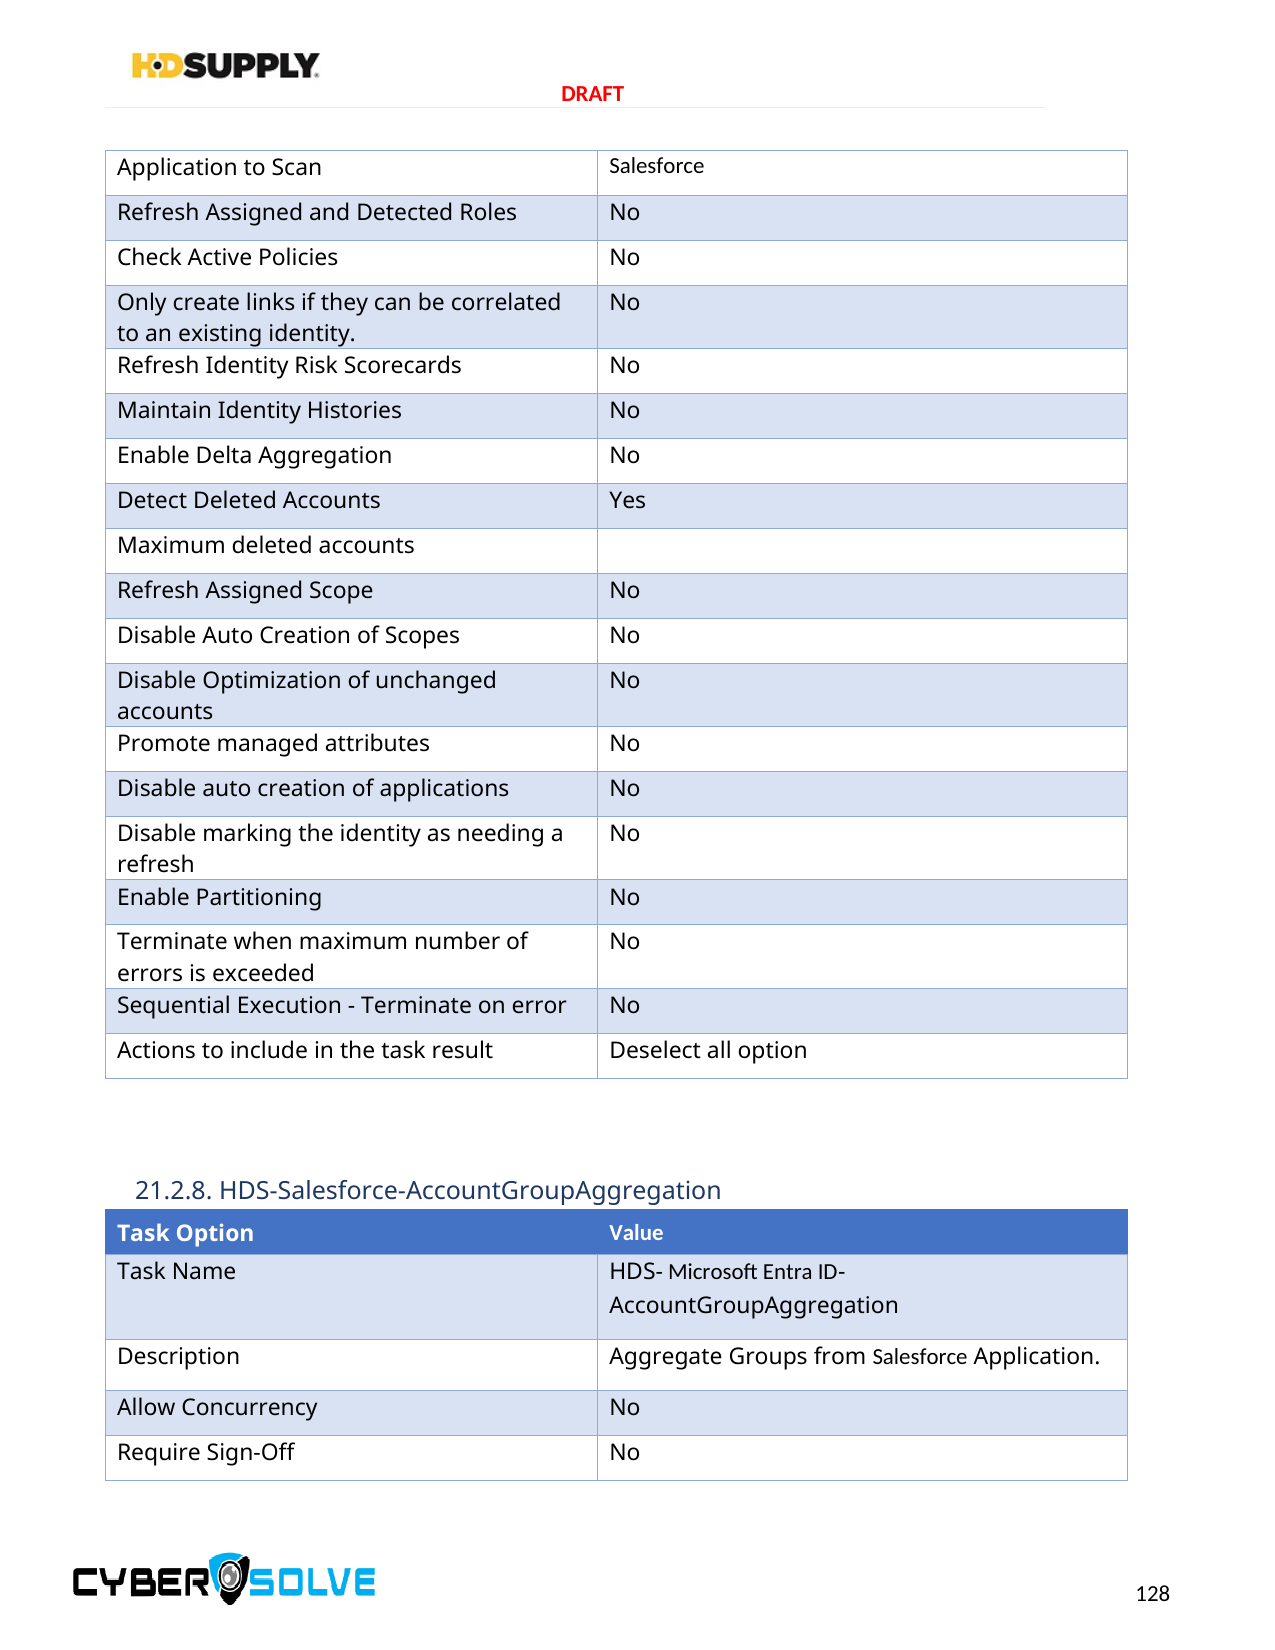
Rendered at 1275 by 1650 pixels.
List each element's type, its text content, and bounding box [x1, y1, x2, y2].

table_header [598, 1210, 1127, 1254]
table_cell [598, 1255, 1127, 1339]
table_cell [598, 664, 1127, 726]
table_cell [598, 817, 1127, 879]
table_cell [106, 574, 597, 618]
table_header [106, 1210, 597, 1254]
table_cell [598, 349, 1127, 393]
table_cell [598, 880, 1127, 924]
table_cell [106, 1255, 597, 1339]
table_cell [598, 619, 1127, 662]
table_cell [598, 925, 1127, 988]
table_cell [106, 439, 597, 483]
subtitle HDS-Salesforce-AccountGroupAggregation [135, 1172, 1170, 1206]
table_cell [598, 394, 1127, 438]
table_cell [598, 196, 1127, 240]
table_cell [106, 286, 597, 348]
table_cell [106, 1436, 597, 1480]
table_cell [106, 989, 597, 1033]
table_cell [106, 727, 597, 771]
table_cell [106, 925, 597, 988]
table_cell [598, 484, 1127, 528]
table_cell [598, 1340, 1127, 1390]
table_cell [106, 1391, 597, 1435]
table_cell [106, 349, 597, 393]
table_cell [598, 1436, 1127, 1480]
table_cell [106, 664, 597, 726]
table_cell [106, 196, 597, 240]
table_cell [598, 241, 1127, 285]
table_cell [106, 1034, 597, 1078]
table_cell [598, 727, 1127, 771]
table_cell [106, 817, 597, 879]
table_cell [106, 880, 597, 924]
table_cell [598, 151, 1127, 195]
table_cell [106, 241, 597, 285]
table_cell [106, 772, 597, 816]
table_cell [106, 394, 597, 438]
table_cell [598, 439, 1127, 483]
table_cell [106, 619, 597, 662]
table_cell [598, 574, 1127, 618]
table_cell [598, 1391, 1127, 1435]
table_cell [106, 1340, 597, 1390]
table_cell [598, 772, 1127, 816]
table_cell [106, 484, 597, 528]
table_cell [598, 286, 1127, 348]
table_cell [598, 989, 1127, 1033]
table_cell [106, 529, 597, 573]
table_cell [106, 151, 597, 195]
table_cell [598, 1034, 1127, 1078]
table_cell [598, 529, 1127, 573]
picture [110, 30, 344, 102]
